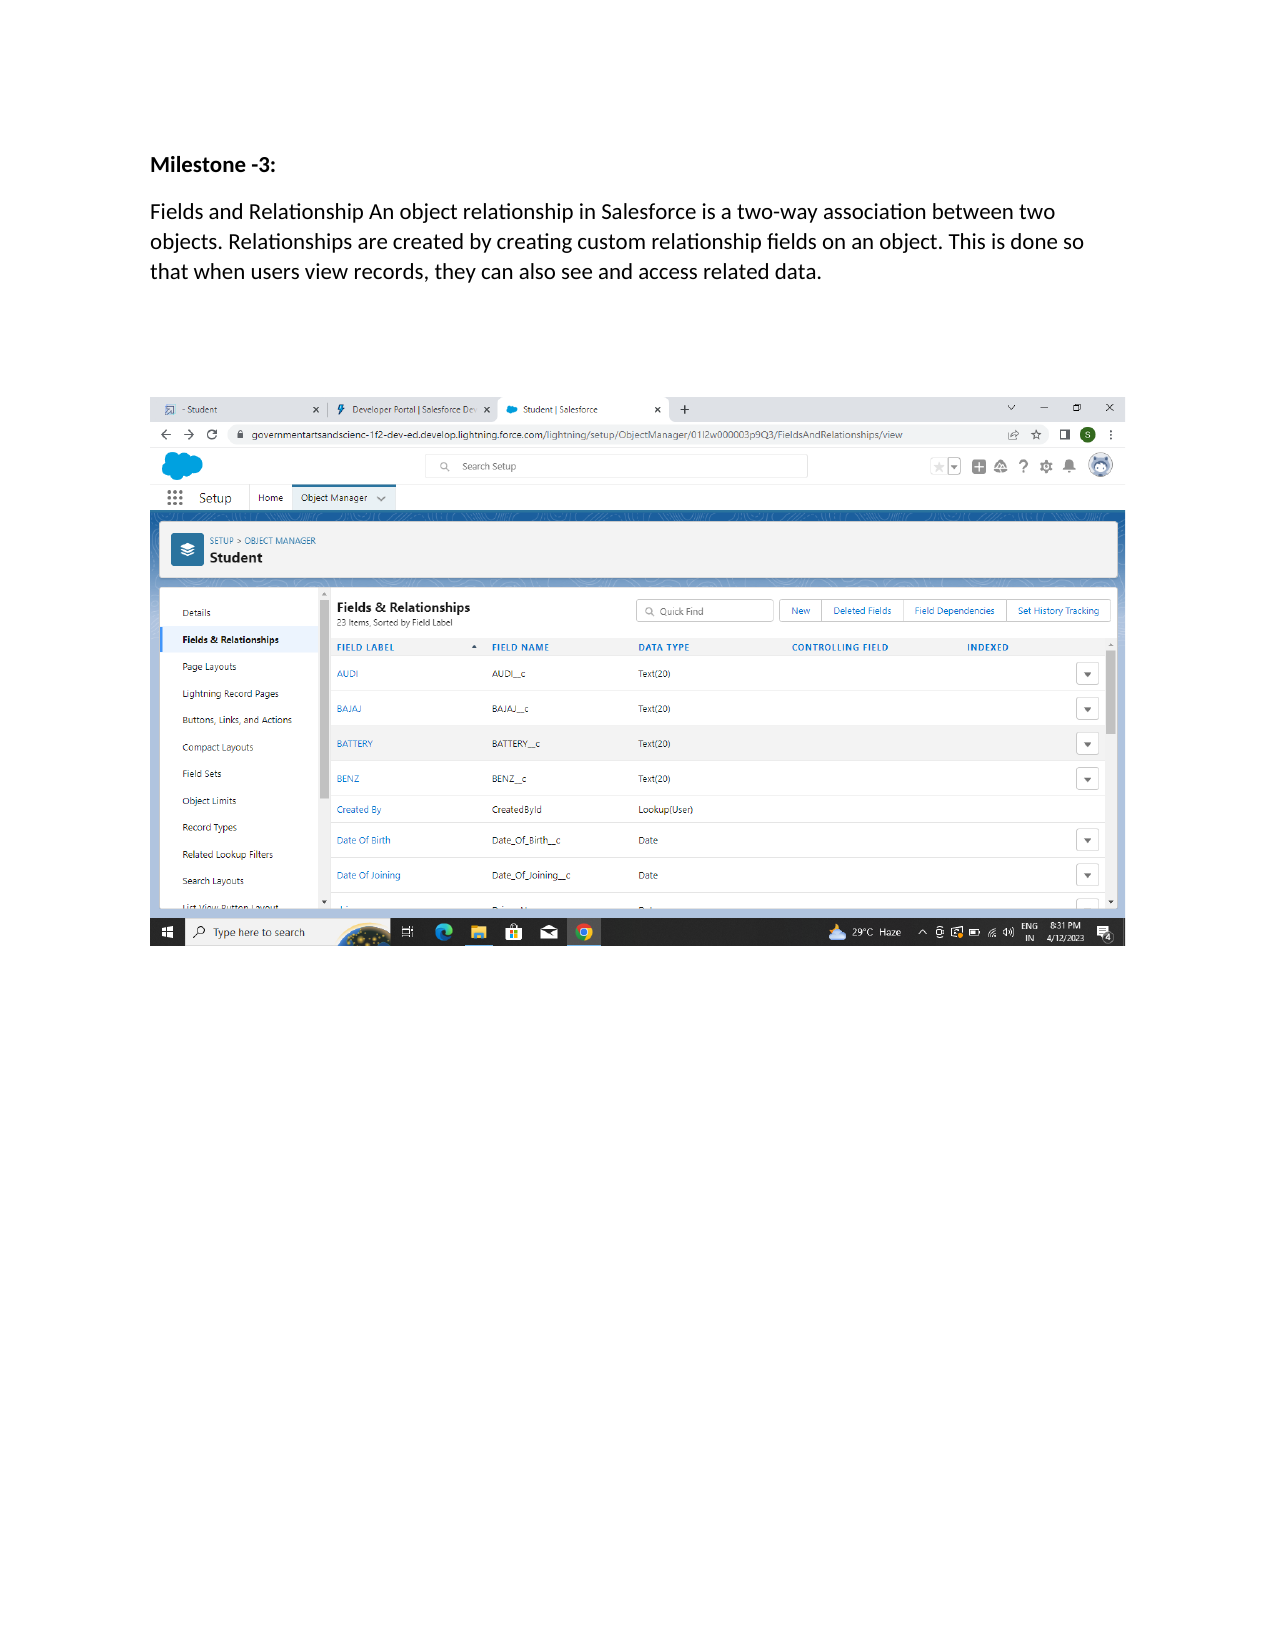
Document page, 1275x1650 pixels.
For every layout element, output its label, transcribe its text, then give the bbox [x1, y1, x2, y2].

picture [150, 397, 1125, 946]
text Milestone -3: [150, 150, 1125, 178]
text Fields and Relationship An object relationship in Salesforce is a two-way association between two objects. Relationships are created by creating custom relationship fields on an object. This is done so that when users view records, they can also see and access related data. [150, 197, 1125, 285]
